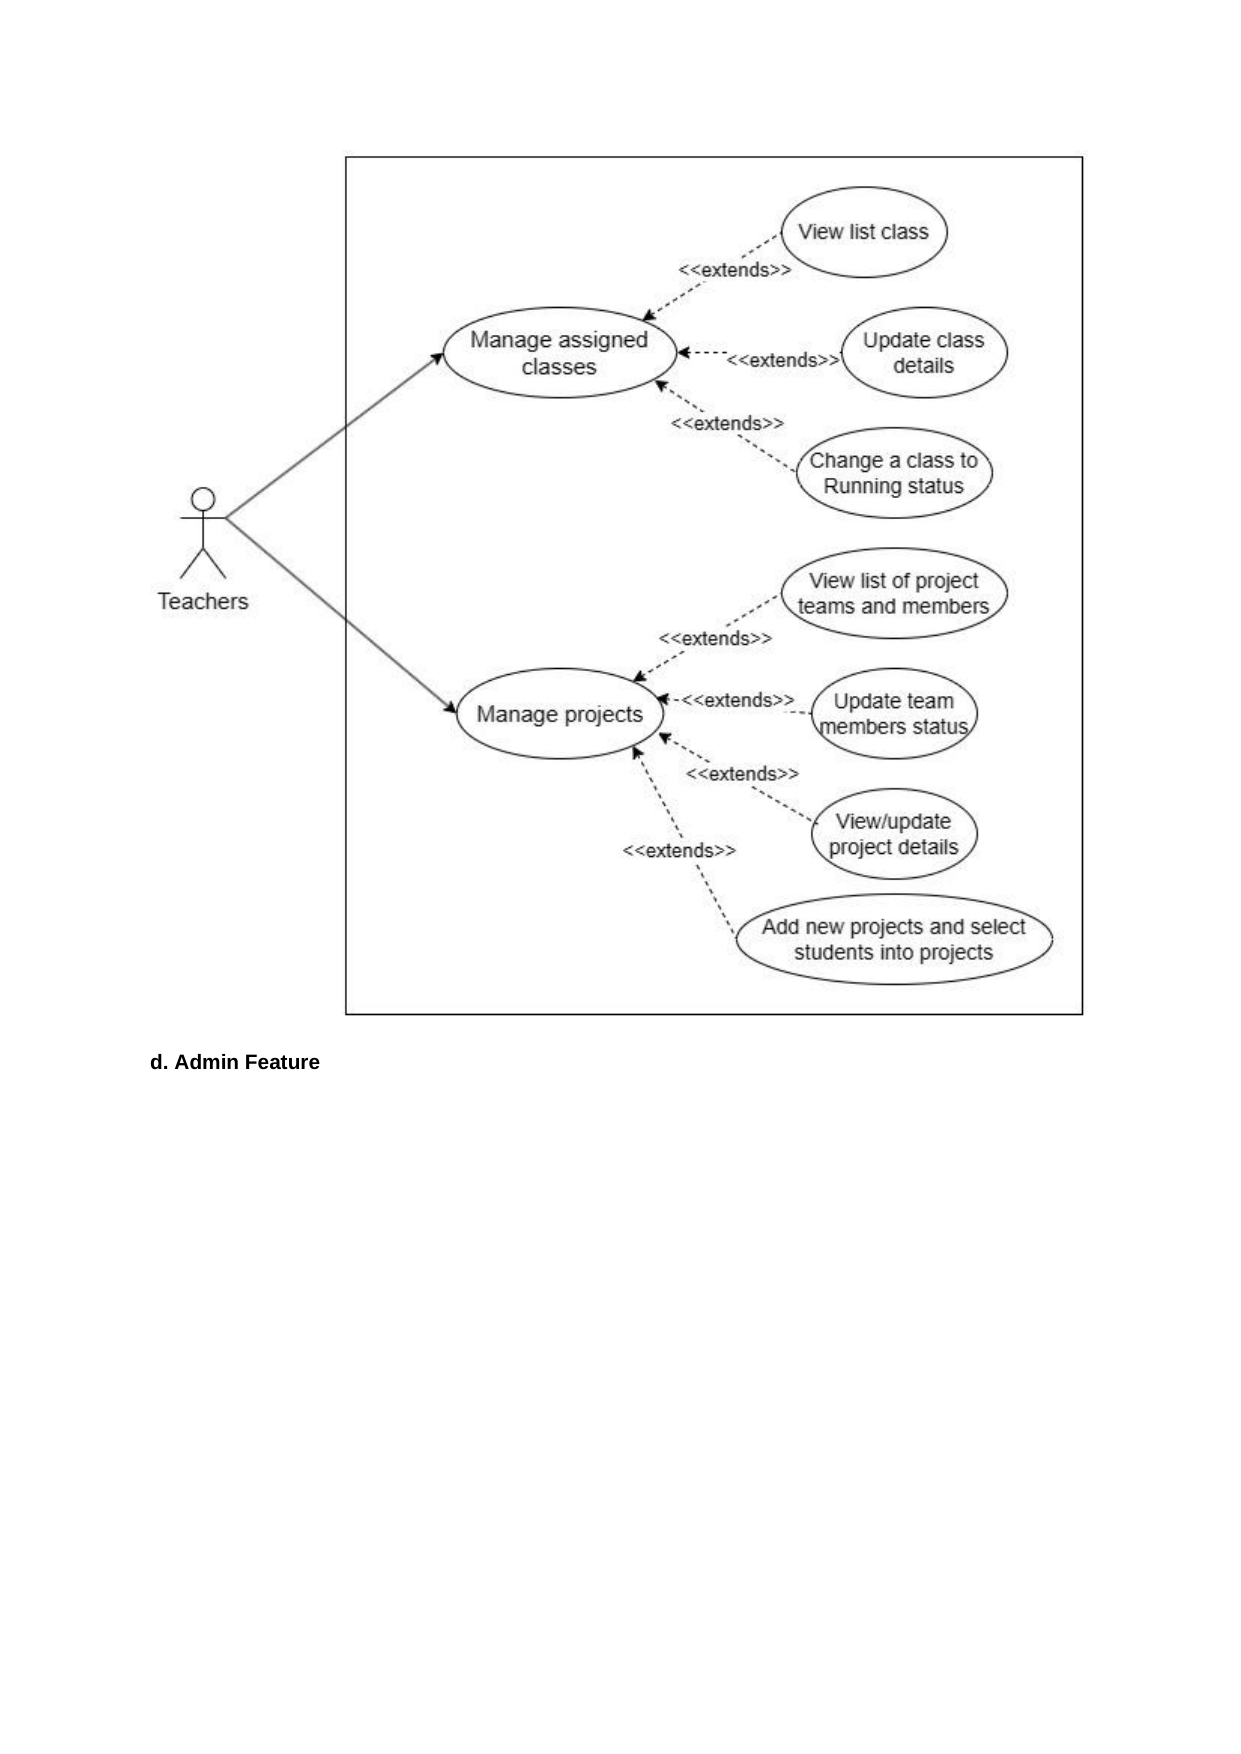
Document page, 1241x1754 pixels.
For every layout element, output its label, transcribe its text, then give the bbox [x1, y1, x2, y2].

picture [150, 150, 1091, 1023]
subtitle d. Admin Feature [150, 1050, 1090, 1074]
